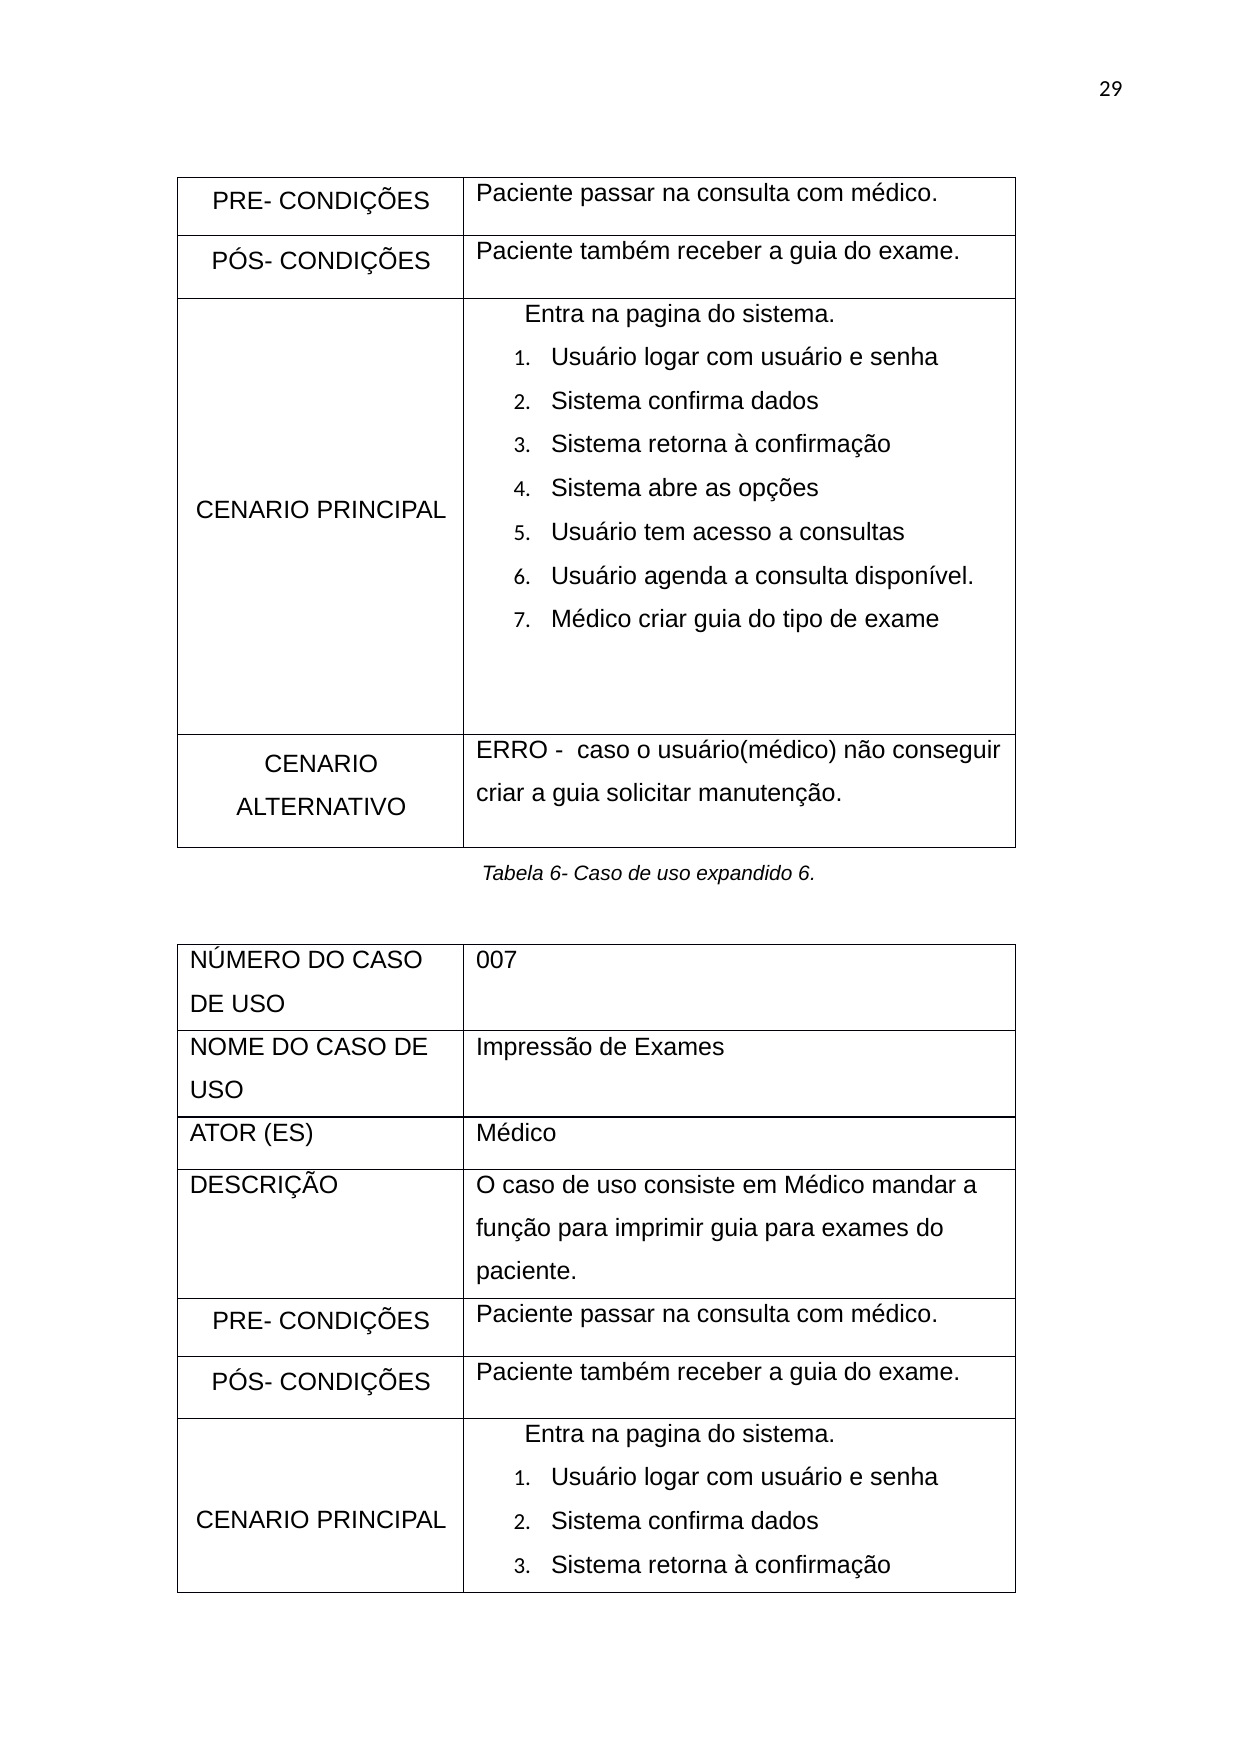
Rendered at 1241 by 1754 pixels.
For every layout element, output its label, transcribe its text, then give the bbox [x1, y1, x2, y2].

table_cell Entra na pagina do sistema. Usuário logar com usuário e senha Sistema confirma dados Sistema retorna à confirmação Sistema abre as opções Usuário tem acesso a consultas Usuário agenda a consulta disponível. Médico criar guia do tipo de exame [464, 299, 1015, 734]
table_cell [464, 1419, 1015, 1592]
table_cell PRE- CONDIÇÕES [178, 1299, 463, 1356]
table_cell Impressão de Exames [464, 1031, 1015, 1116]
table_cell Paciente também receber a guia do exame. [464, 236, 1015, 298]
table_cell ERRO - caso o usuário(médico) não conseguir criar a guia solicitar manutenção. [464, 735, 1015, 847]
table_cell O caso de uso consiste em Médico mandar a função para imprimir guia para exames do paciente. [464, 1170, 1015, 1298]
table_cell PÓS- CONDIÇÕES [178, 1357, 463, 1418]
table_cell CENARIO PRINCIPAL [178, 1419, 463, 1592]
table_cell DESCRIÇÃO [178, 1170, 463, 1298]
table_cell ATOR (ES) [178, 1118, 463, 1168]
table_cell CENARIO PRINCIPAL [178, 299, 463, 734]
table_cell CENARIO ALTERNATIVO [178, 735, 463, 847]
table_cell PÓS- CONDIÇÕES [178, 236, 463, 298]
table_cell NOME DO CASO DE USO [178, 1031, 463, 1116]
table_header NÚMERO DO CASO DE USO [178, 945, 463, 1030]
table_cell PRE- CONDIÇÕES [178, 178, 463, 235]
table_cell Paciente passar na consulta com médico. [464, 178, 1015, 235]
table_cell Médico [464, 1118, 1015, 1168]
table_cell Paciente passar na consulta com médico. [464, 1299, 1015, 1356]
table_header 007 [464, 945, 1015, 1030]
table_cell Paciente também receber a guia do exame. [464, 1357, 1015, 1418]
